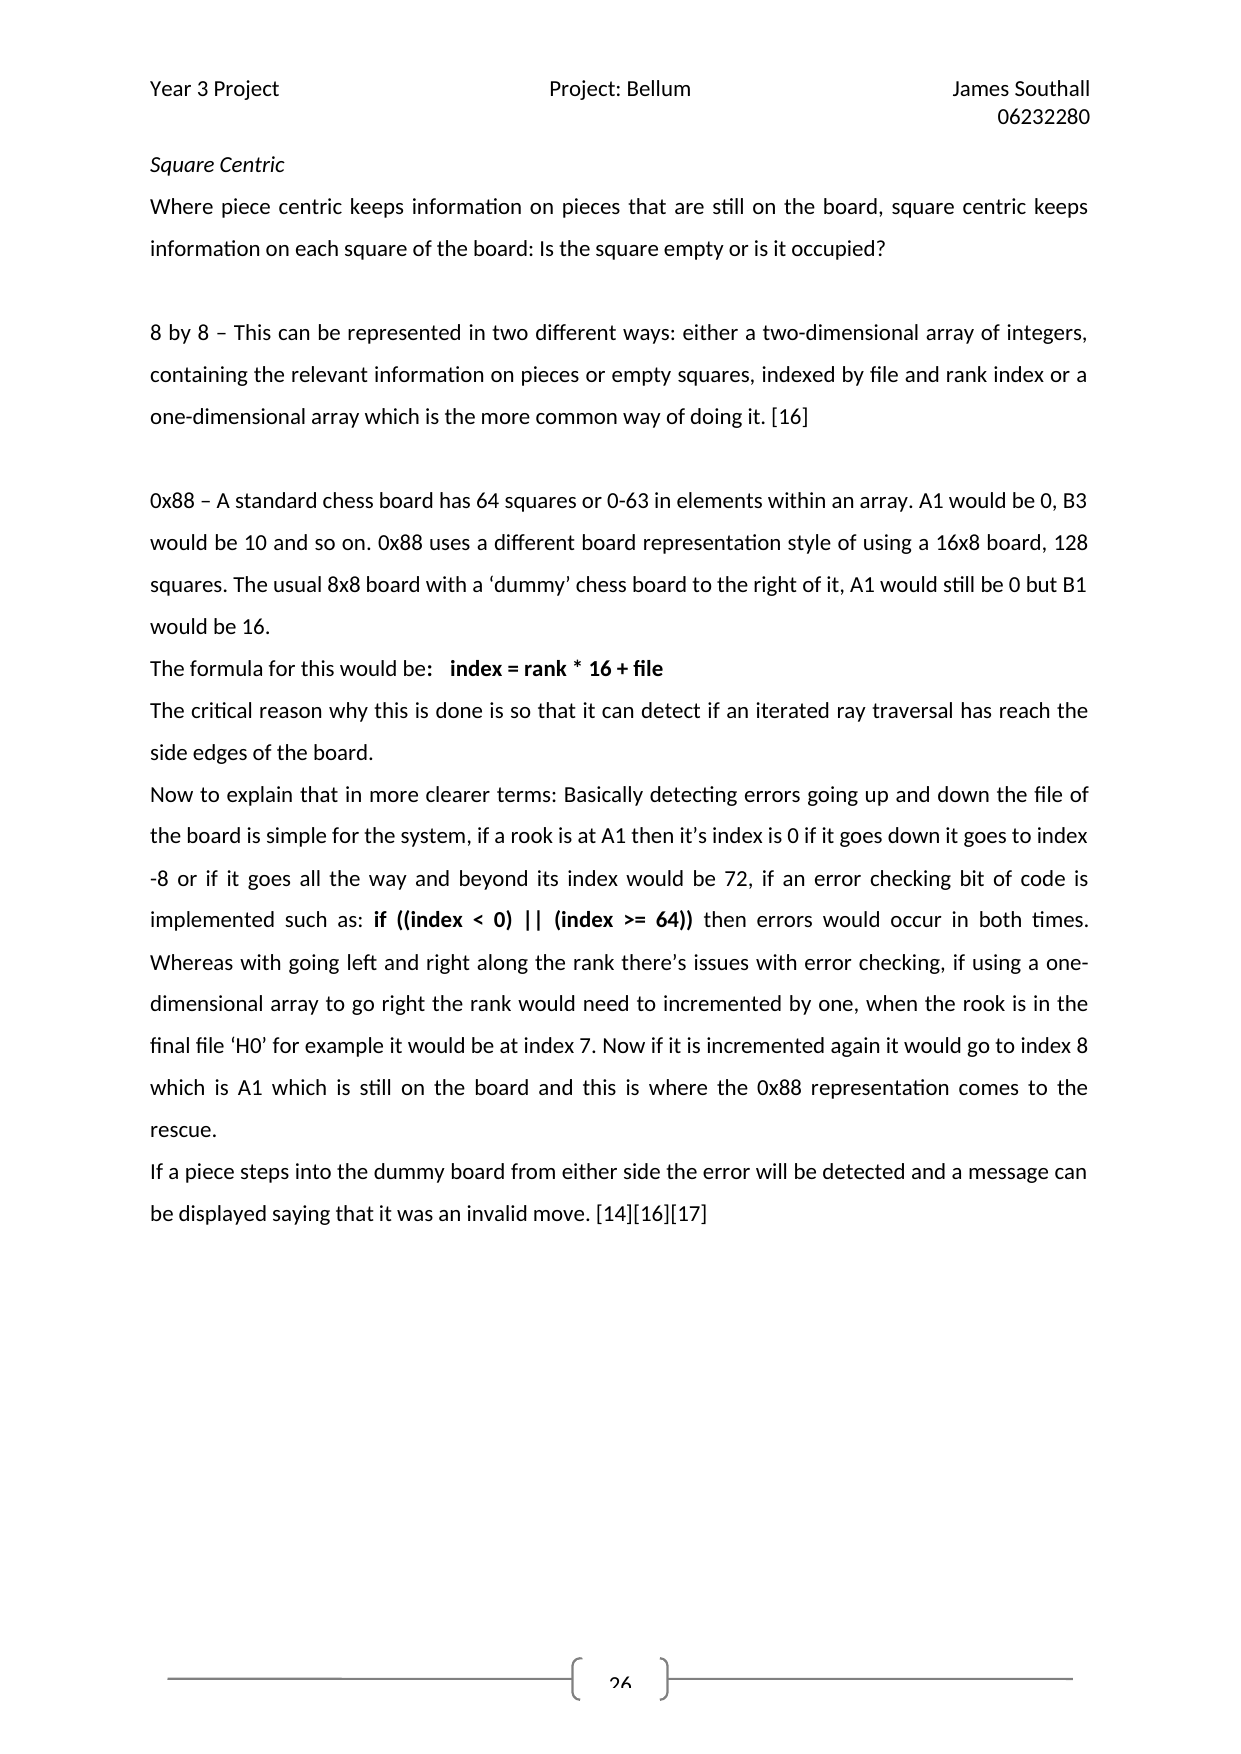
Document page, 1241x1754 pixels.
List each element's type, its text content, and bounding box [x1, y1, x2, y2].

text Where piece centric keeps information on pieces that are still on the board, square centric keeps information on each square of the board: Is the square empty or is it occupied? [150, 192, 1090, 262]
text The critical reason why this is done is so that it can detect if an iterated ray traversal has reach the side edges of the board. [150, 696, 1090, 766]
text The formula for this would be: index = rank * 16 + file [150, 654, 1090, 682]
text 8 by 8 – This can be represented in two different ways: either a two-dimensional array of integers, containing the relevant information on pieces or empty squares, indexed by file and rank index or a one-dimensional array which is the more common way of doing it. [16] [150, 318, 1090, 430]
text 0x88 – A standard chess board has 64 squares or 0-63 in elements within an array. A1 would be 0, B3 would be 10 and so on. 0x88 uses a different board representation style of using a 16x8 board, 128 squares. The usual 8x8 board with a ‘dummy’ chess board to the right of it, A1 would still be 0 but B1 would be 16. [150, 486, 1090, 640]
text Square Centric [150, 150, 1090, 178]
text Now to explain that in more clearer terms: Basically detecting errors going up and down the file of the board is simple for the system, if a rook is at A1 then it’s index is 0 if it goes down it goes to index -8 or if it goes all the way and beyond its index would be 72, if an error checking bit of code is implemented such as: if ((index < 0) || (index >= 64)) then errors would occur in both times. Whereas with going left and right along the rank there’s issues with error checking, if using a one-dimensional array to go right the rank would need to incremented by one, when the rook is in the final file ‘H0’ for example it would be at index 7. Now if it is incremented again it would go to index 8 which is A1 which is still on the board and this is where the 0x88 representation comes to the rescue. [150, 780, 1090, 1143]
text If a piece steps into the dummy board from either side the error will be detected and a message can be displayed saying that it was an invalid move. [14][16][17] [150, 1157, 1090, 1227]
